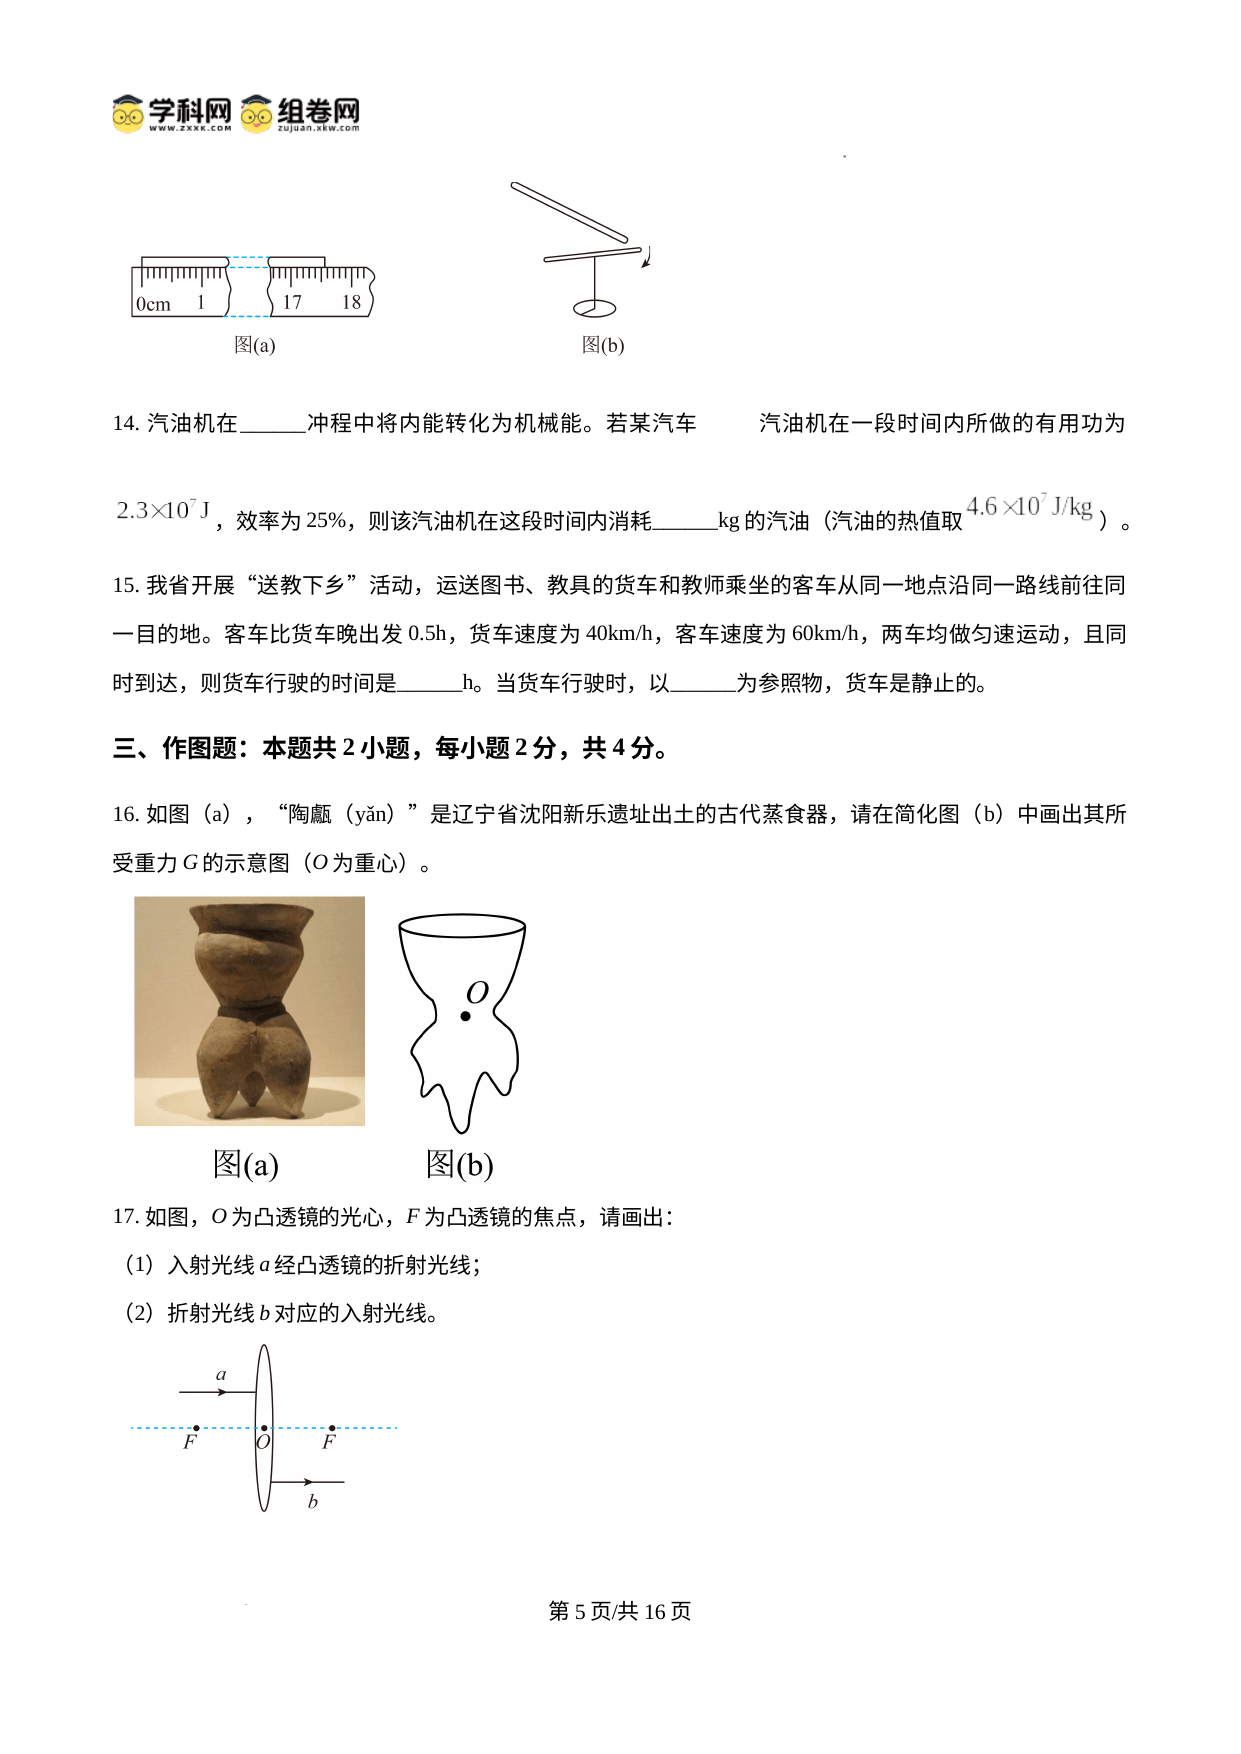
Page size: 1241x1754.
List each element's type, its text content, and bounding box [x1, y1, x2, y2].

text 15. 我省开展“送教下乡”活动，运送图书、教具的货车和教师乘坐的客车从同一地点沿同一路线前往同一目的地。客车比货车晚出发0.5h，货车速度为40km/h，客车速度为60km/h，两车均做匀速运动，且同时到达，则货车行驶的时间是______h。当货车行驶时，以______为参照物，货车是静止的。 [112, 568, 1128, 698]
picture [240, 90, 360, 138]
picture [112, 90, 231, 138]
picture [131, 1344, 397, 1512]
text （2）折射光线b对应的入射光线。 [112, 1296, 1128, 1328]
text （1）入射光线a经凸透镜的折射光线； [112, 1247, 1128, 1280]
picture [131, 894, 529, 1185]
text 17. 如图，O为凸透镜的光心，F为凸透镜的焦点，请画出： [112, 1199, 1128, 1232]
text 14. 汽油机在______冲程中将内能转化为机械能。若某汽车汽油机在一段时间内所做的有用功为，效率为25%，则该汽油机在这段时间内消耗______kg的汽油（汽油的热值取）。 [112, 390, 1128, 552]
picture [131, 182, 650, 356]
text 三、作图题：本题共2小题，每小题2分，共4分。 [112, 714, 1128, 779]
text 16. 如图（a），“陶甗（yǎn）”是辽宁省沈阳新乐遗址出土的古代蒸食器，请在简化图（b）中画出其所受重力G的示意图（O为重心）。 [112, 797, 1128, 878]
